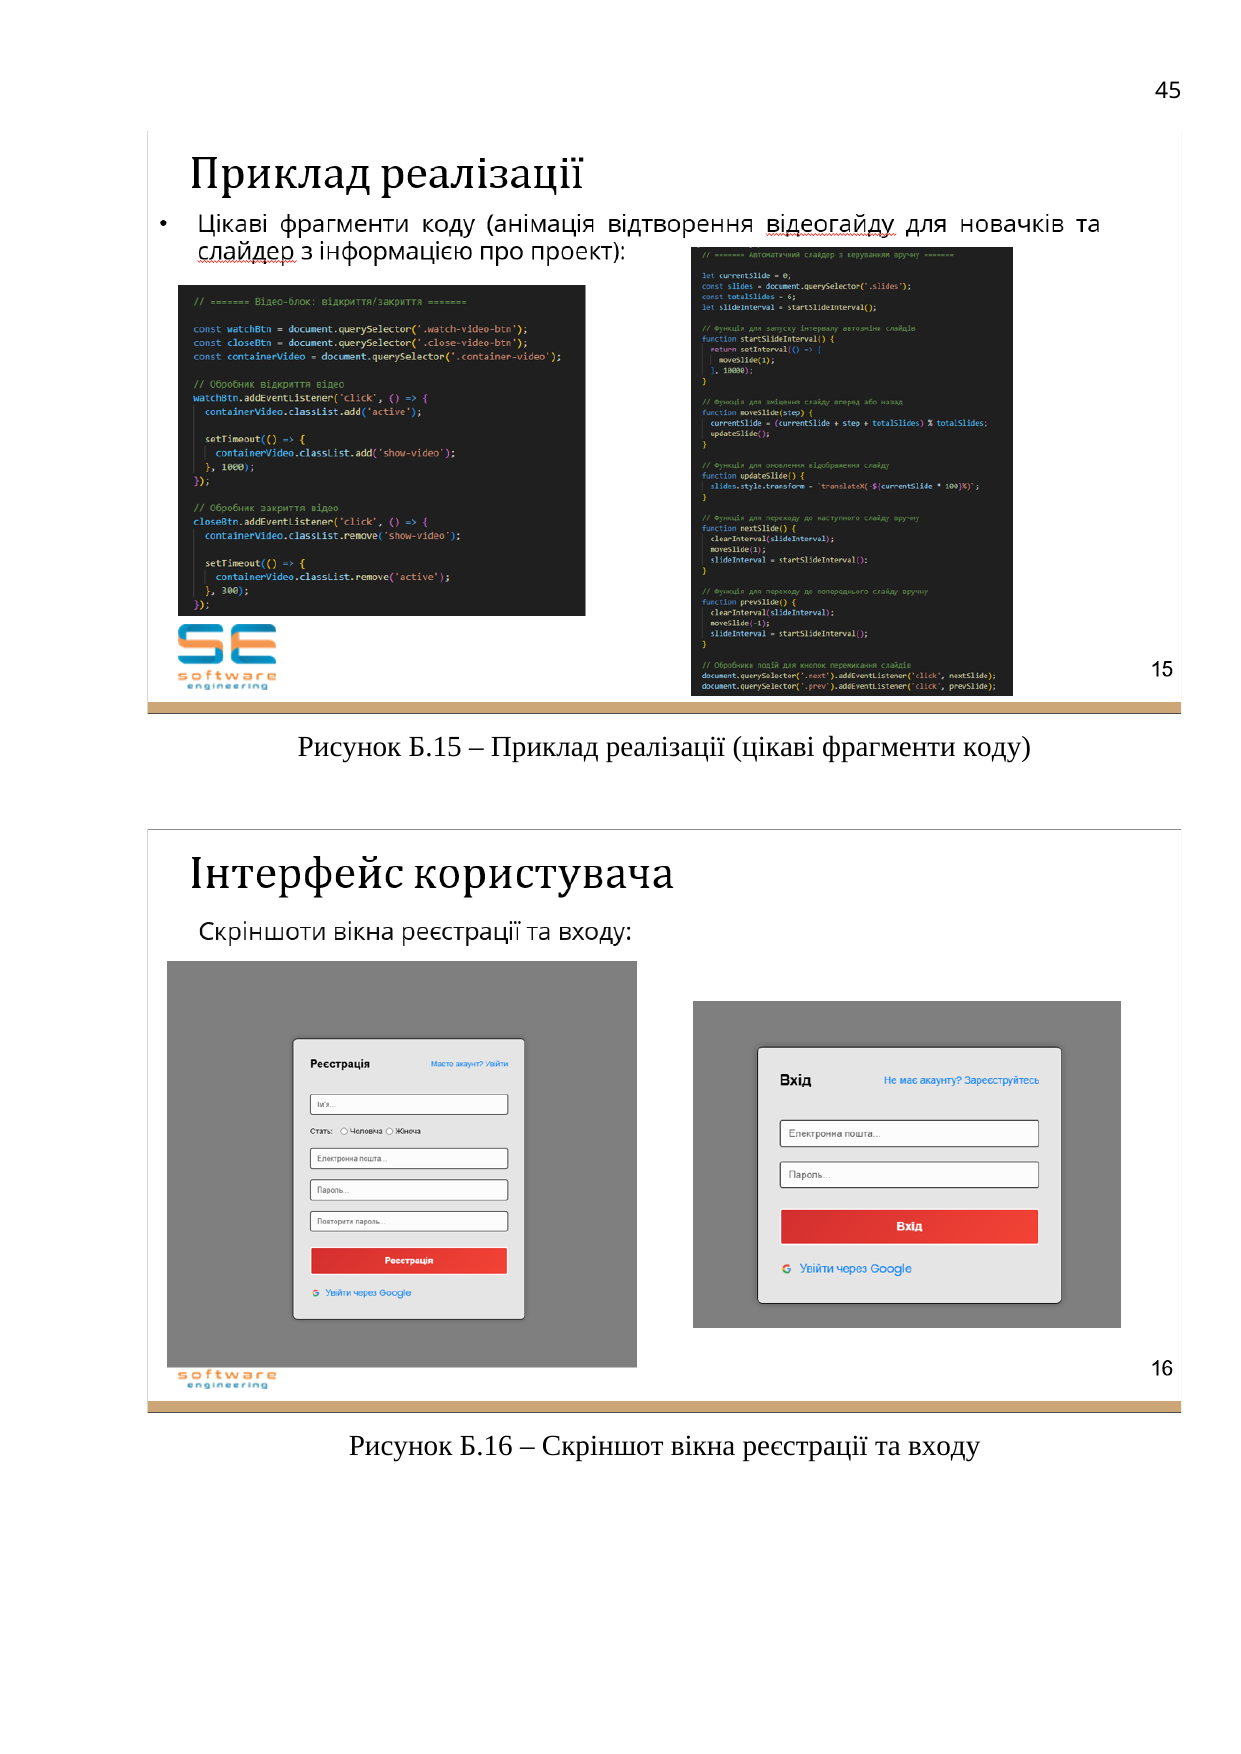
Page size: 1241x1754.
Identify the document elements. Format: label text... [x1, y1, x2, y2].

picture [147, 829, 1182, 1413]
picture [147, 131, 1182, 714]
text Рисунок Б.16 – Скріншот вікна реєстрації та входу [148, 1428, 1181, 1462]
text Рисунок Б.15 – Приклад реалізації (цікаві фрагменти коду) [148, 729, 1181, 763]
